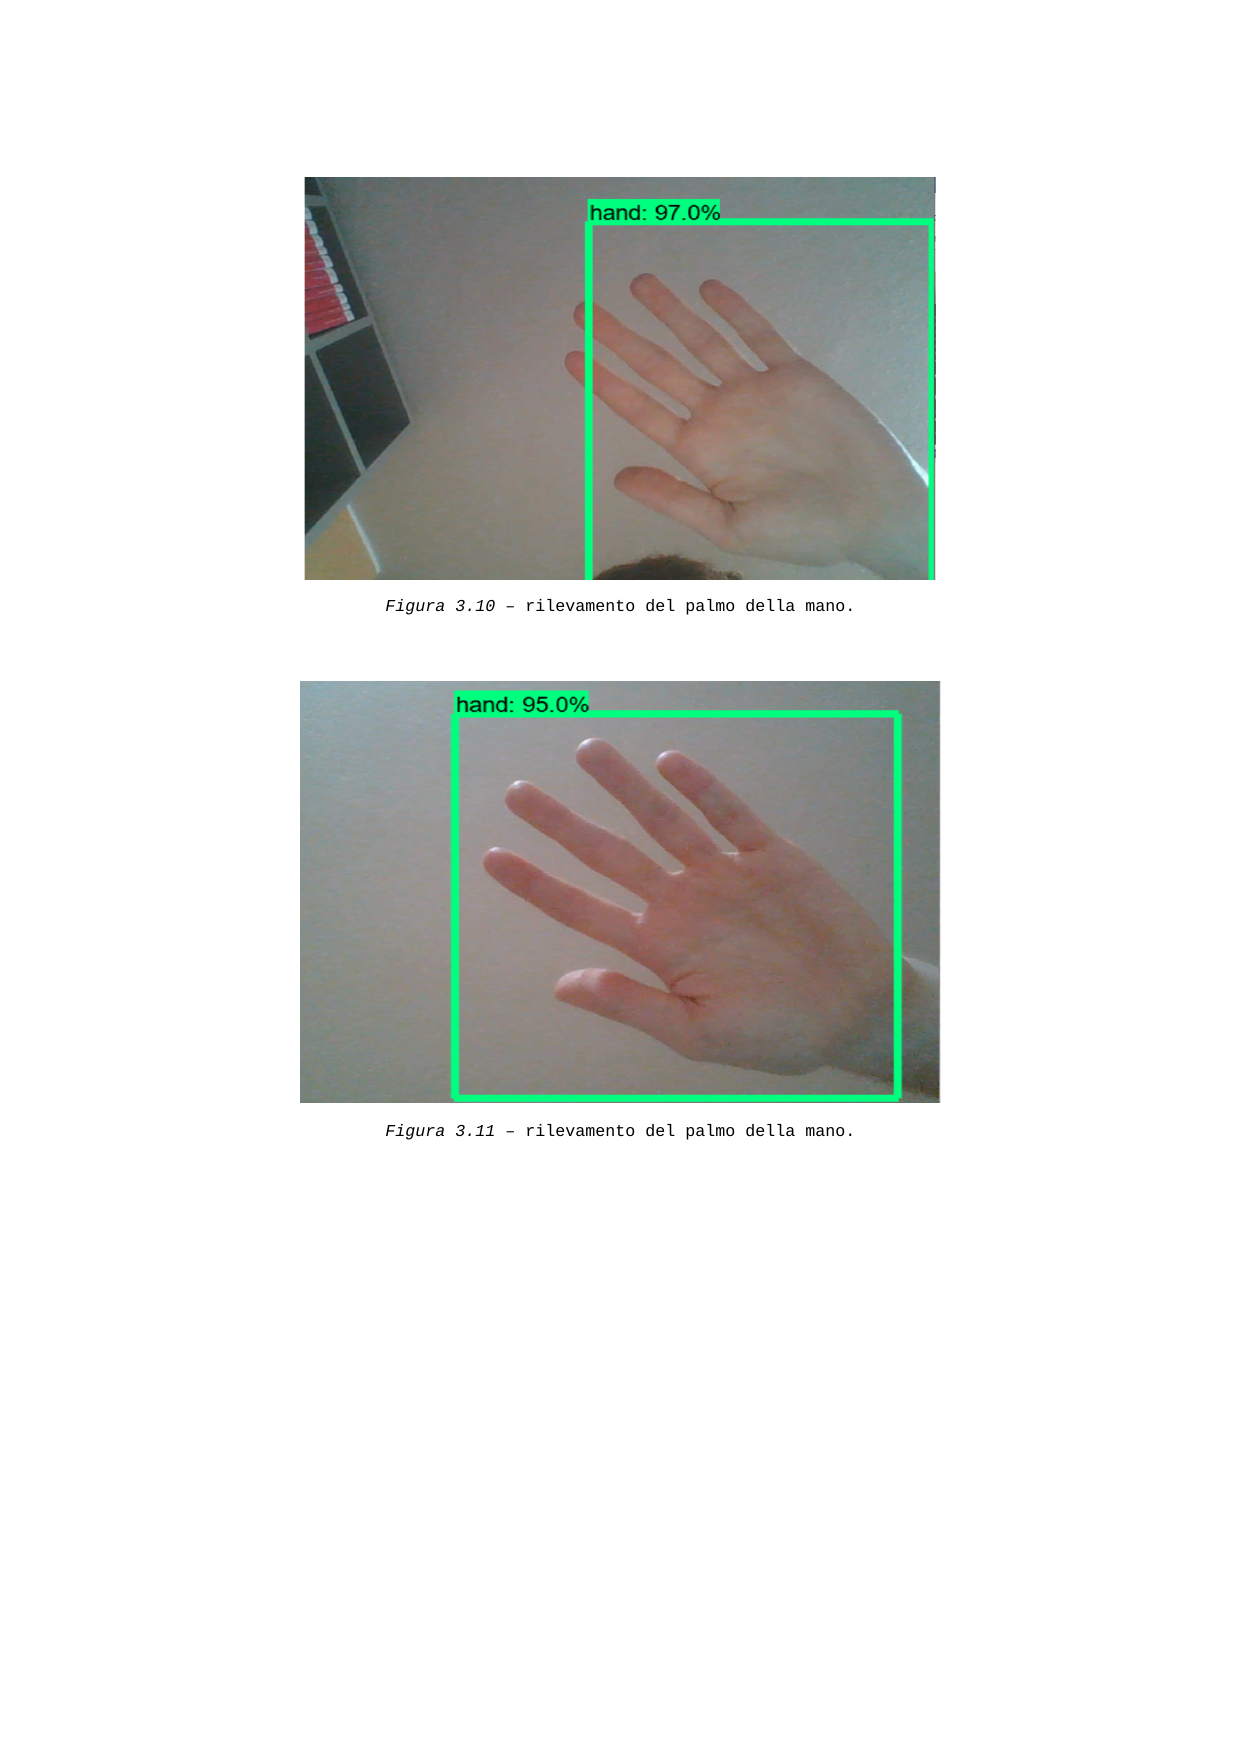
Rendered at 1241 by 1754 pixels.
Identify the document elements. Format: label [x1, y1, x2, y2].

picture [300, 681, 941, 1103]
picture [304, 177, 936, 580]
